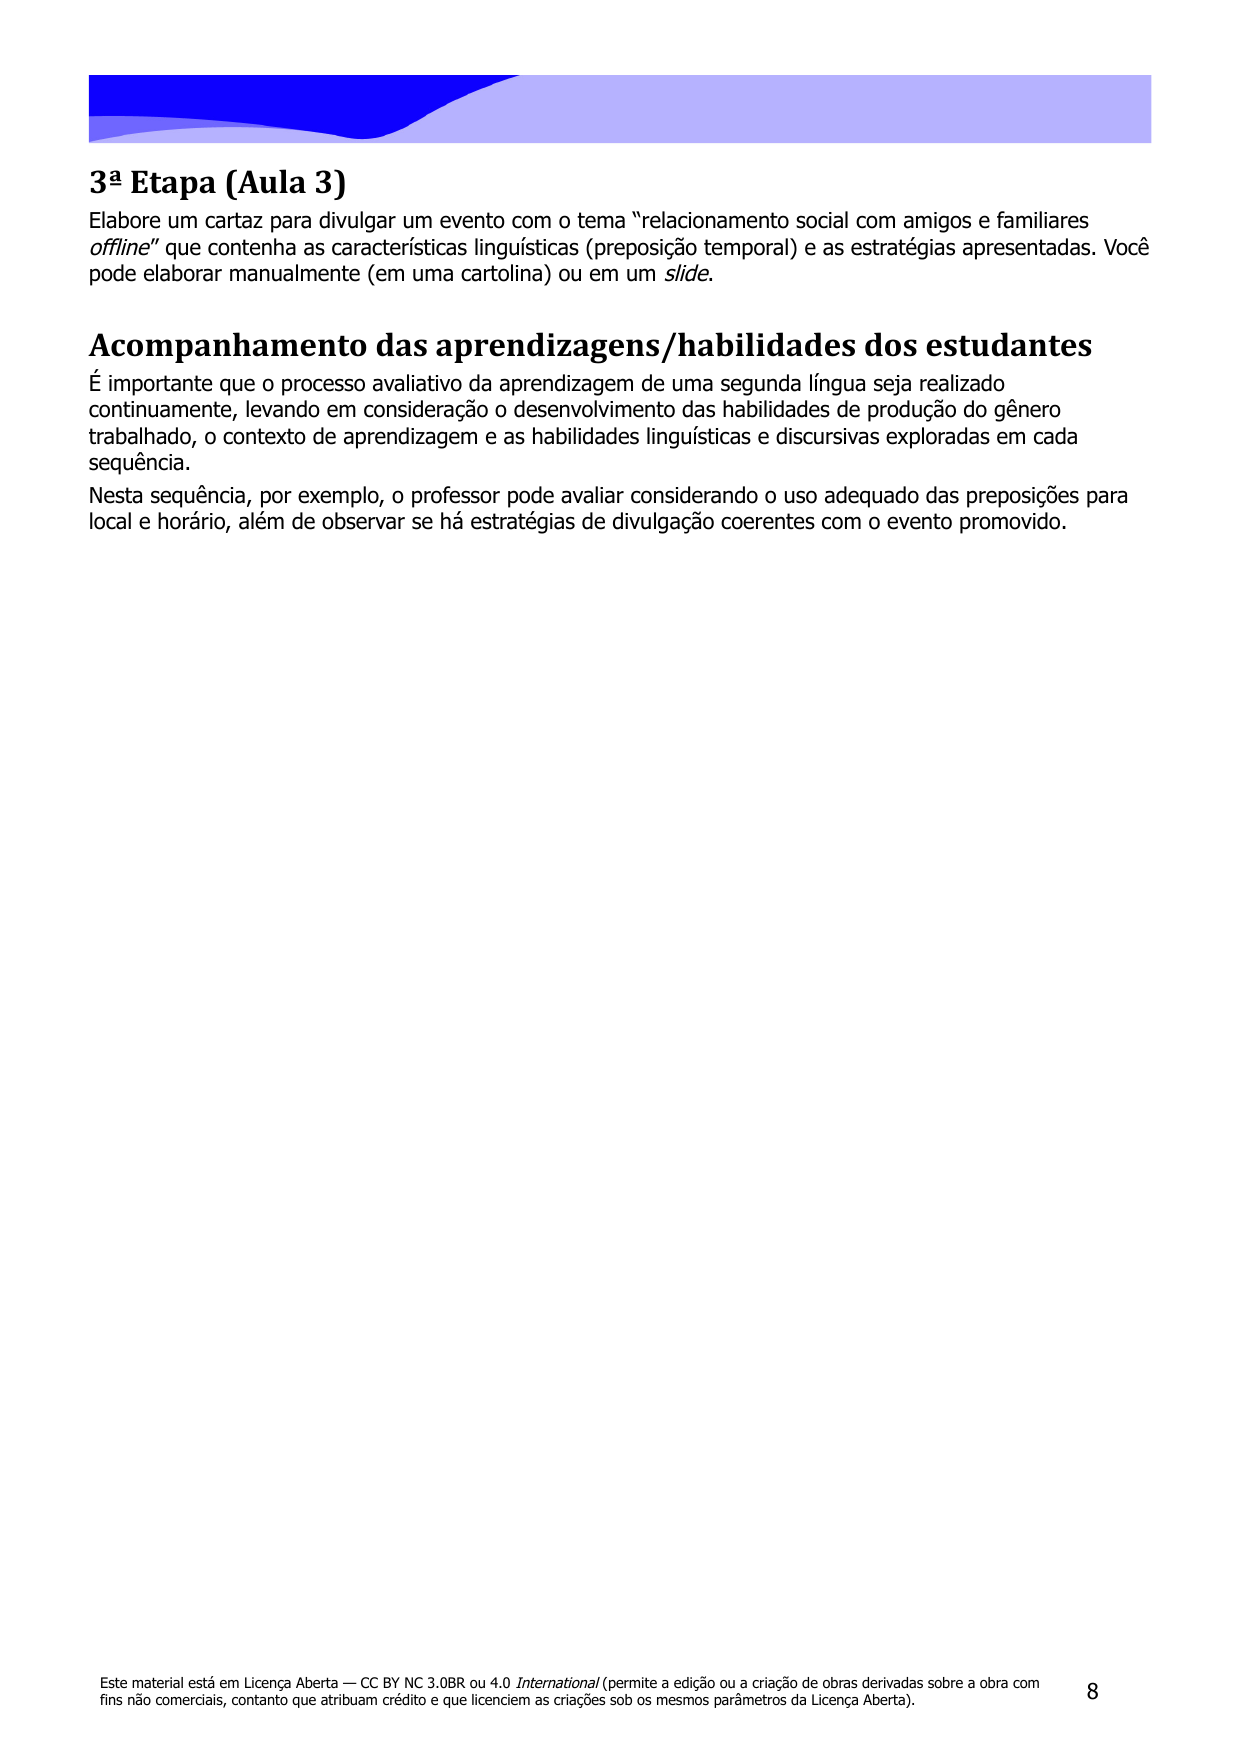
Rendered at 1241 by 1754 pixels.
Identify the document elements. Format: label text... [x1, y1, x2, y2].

text 3ª Etapa (Aula 3) [89, 162, 1152, 201]
text Acompanhamento das aprendizagens/habilidades dos estudantes [89, 324, 1152, 363]
text Nesta sequência, por exemplo, o professor pode avaliar considerando o uso adequado das preposições para local e horário, além de observar se há estratégias de divulgação coerentes com o evento promovido. [89, 481, 1152, 534]
text Elabore um cartaz para divulgar um evento com o tema “relacionamento social com amigos e familiares offline” que contenha as características linguísticas (preposição temporal) e as estratégias apresentadas. Você pode elaborar manualmente (em uma cartolina) ou em um slide. [89, 207, 1152, 286]
text É importante que o processo avaliativo da aprendizagem de uma segunda língua seja realizado continuamente, levando em consideração o desenvolvimento das habilidades de produção do gênero trabalhado, o contexto de aprendizagem e as habilidades linguísticas e discursivas exploradas em cada sequência. [89, 369, 1152, 475]
picture [88, 75, 1152, 156]
